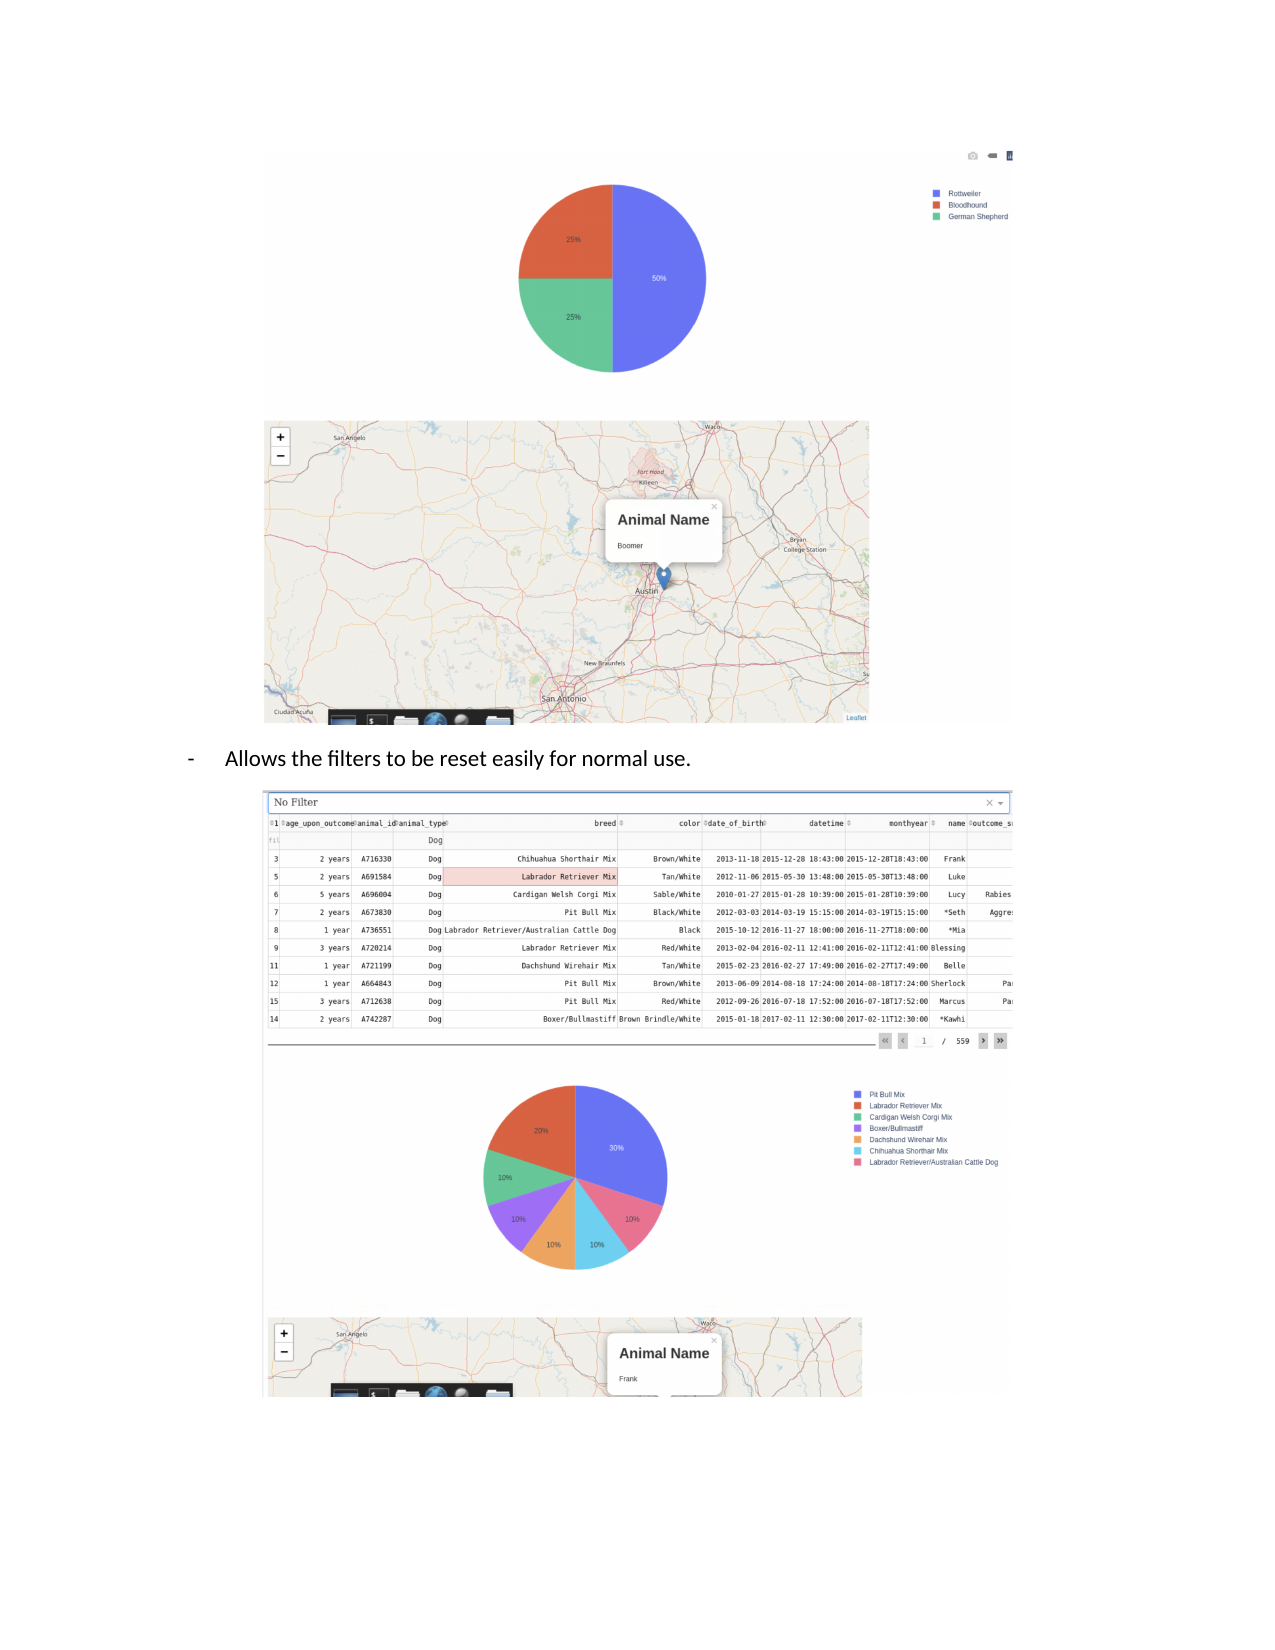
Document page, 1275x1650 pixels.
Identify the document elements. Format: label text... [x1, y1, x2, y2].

list Allows the filters to be reset easily for normal use. [187, 744, 1125, 772]
